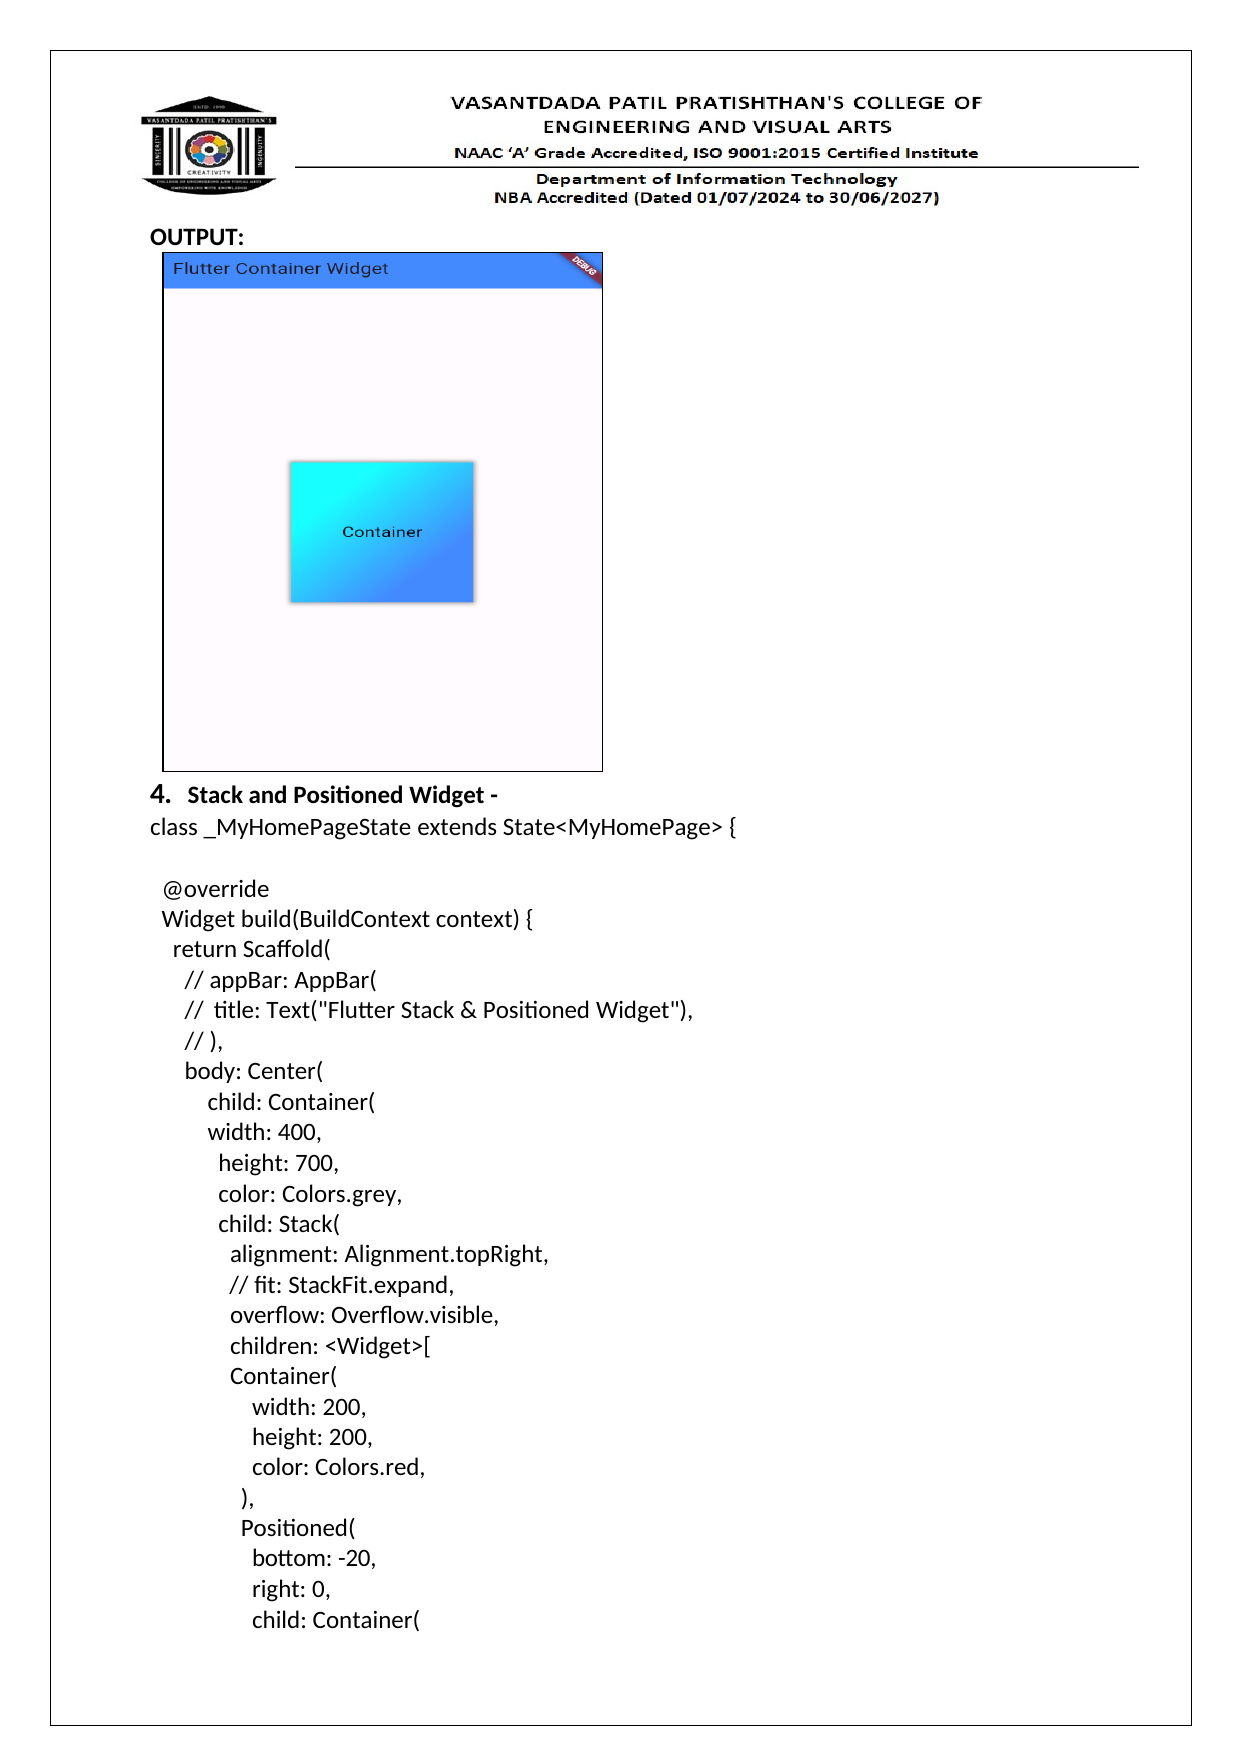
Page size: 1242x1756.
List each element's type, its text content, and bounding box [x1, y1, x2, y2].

text // title: Text("Flutter Stack & Positioned Widget"), [184, 995, 1191, 1025]
text // appBar: AppBar( [184, 964, 1191, 995]
text Positioned( bottom: -20, [241, 1513, 399, 1573]
text width: 200, [252, 1391, 1191, 1421]
text class _MyHomePageState extends State<MyHomePage> { [150, 811, 1191, 841]
text ), [241, 1482, 1191, 1512]
text body: Center( child: Container( width: 400, [184, 1055, 378, 1147]
list Stack and Positioned Widget - [150, 775, 1191, 810]
picture [164, 253, 602, 771]
text color: Colors.grey, child: Stack( [218, 1178, 405, 1239]
text height: 200, color: Colors.red, [252, 1421, 427, 1481]
text alignment: Alignment.topRight, [230, 1239, 1191, 1269]
picture [115, 75, 1147, 219]
text // ), [184, 1025, 1191, 1055]
text // fit: StackFit.expand, overflow: Overflow.visible, children: <Widget>[ Container( [229, 1269, 536, 1391]
text height: 700, [218, 1147, 1191, 1178]
text Widget build(BuildContext context) { return Scaffold( [161, 903, 536, 963]
subtitle OUTPUT: [150, 221, 1191, 251]
text child: Container( [252, 1604, 1191, 1634]
text @override [161, 873, 1191, 903]
text right: 0, [252, 1573, 1191, 1604]
